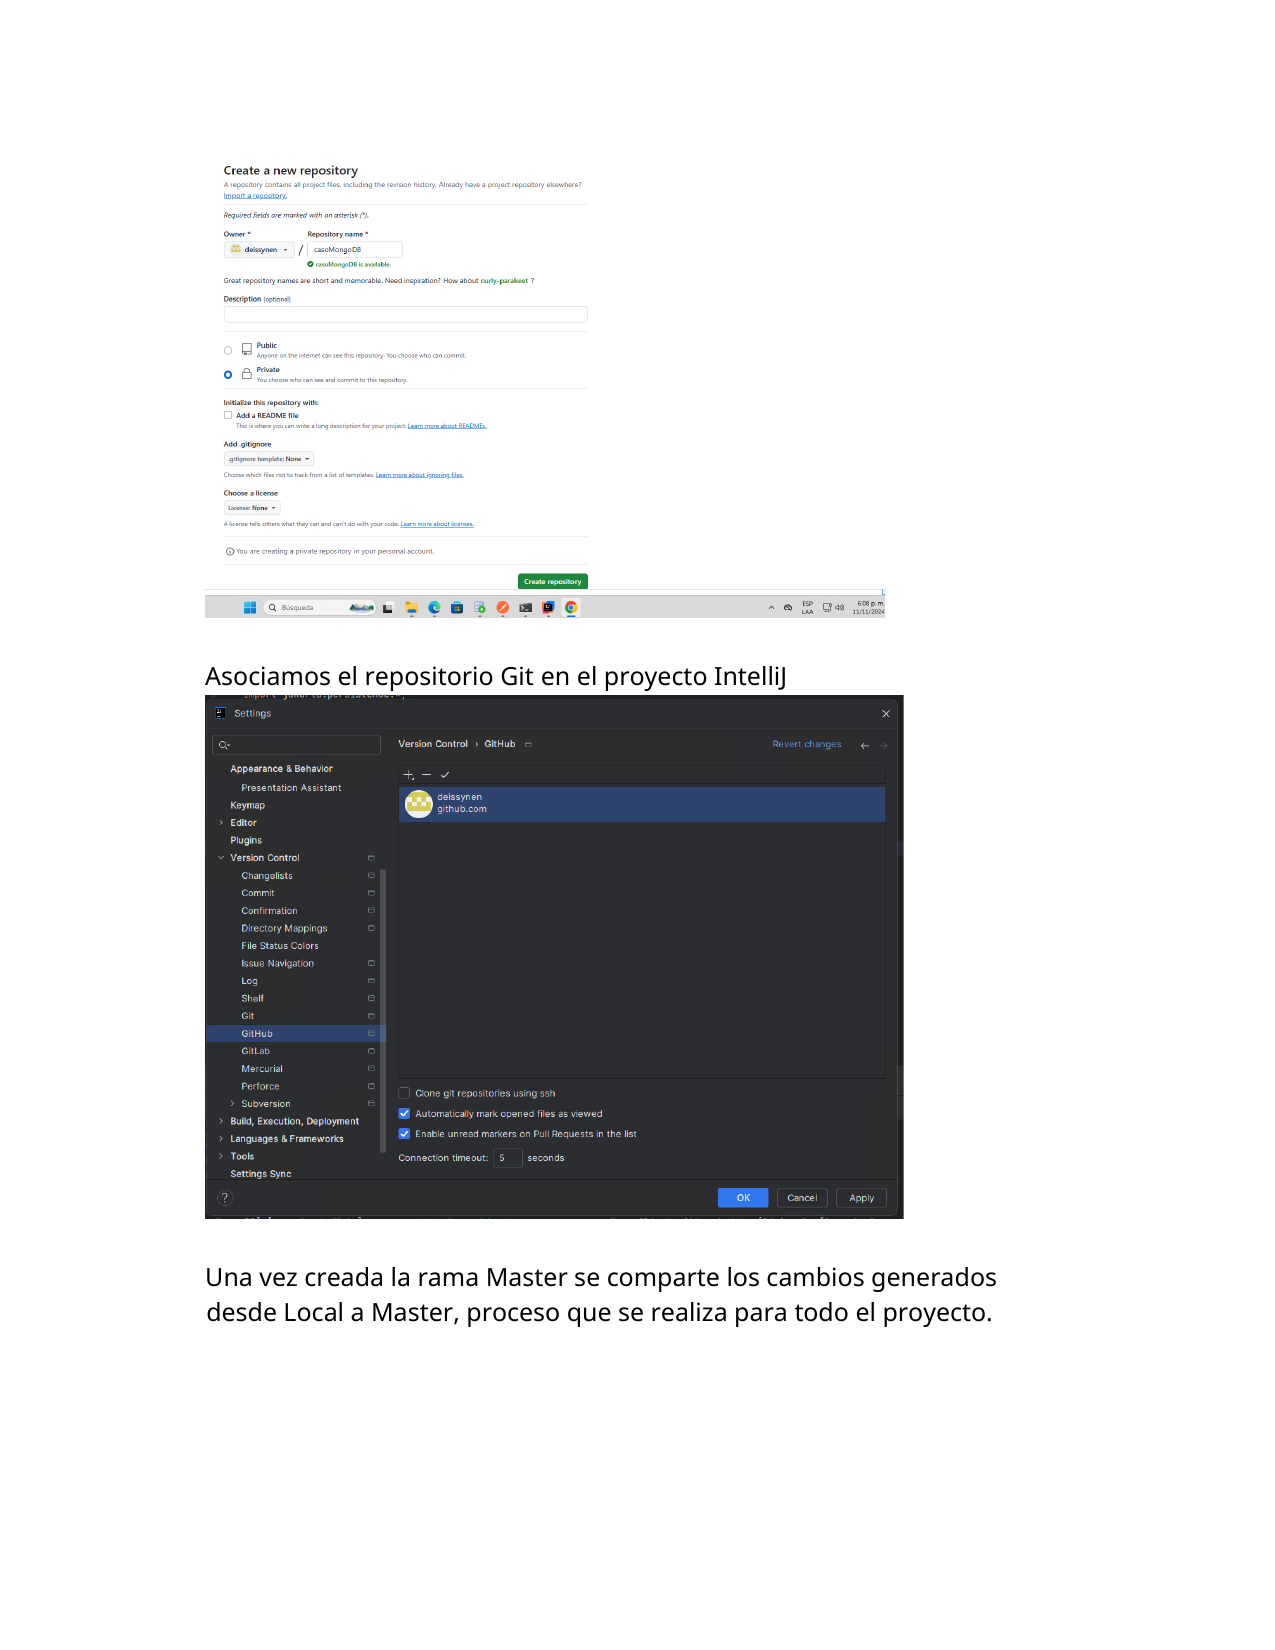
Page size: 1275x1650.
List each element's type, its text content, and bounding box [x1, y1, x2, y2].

picture [205, 147, 885, 618]
text Asociamos el repositorio Git en el proyecto IntelliJ [205, 658, 1019, 692]
picture [205, 695, 904, 1219]
text Una vez creada la rama Master se comparte los cambios generados desde Local a Master, proceso que se realiza para todo el proyecto. [205, 1259, 1019, 1329]
